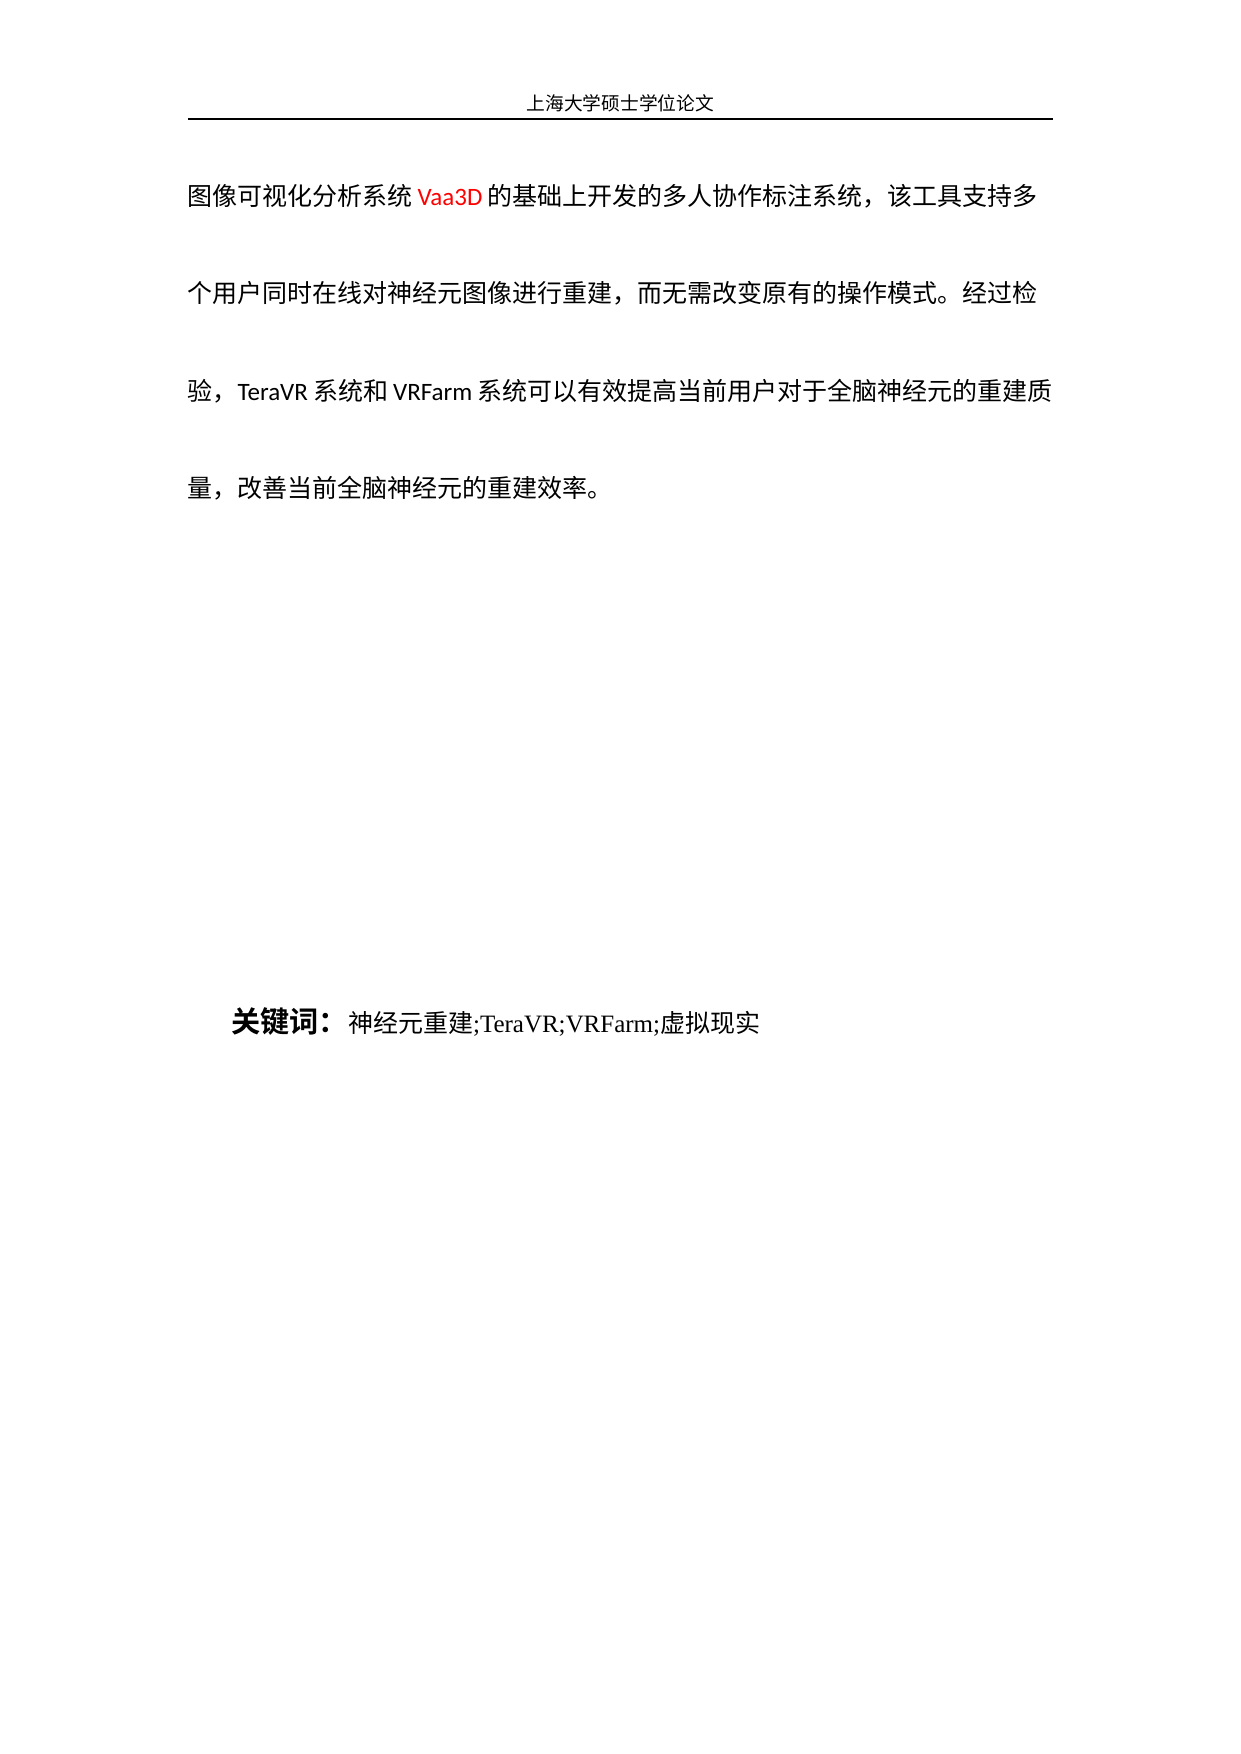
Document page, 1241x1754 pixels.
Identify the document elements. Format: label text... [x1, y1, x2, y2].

text 关键词：神经元重建;TeraVR;VRFarm;虚拟现实 [231, 988, 1053, 1053]
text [187, 162, 1053, 519]
